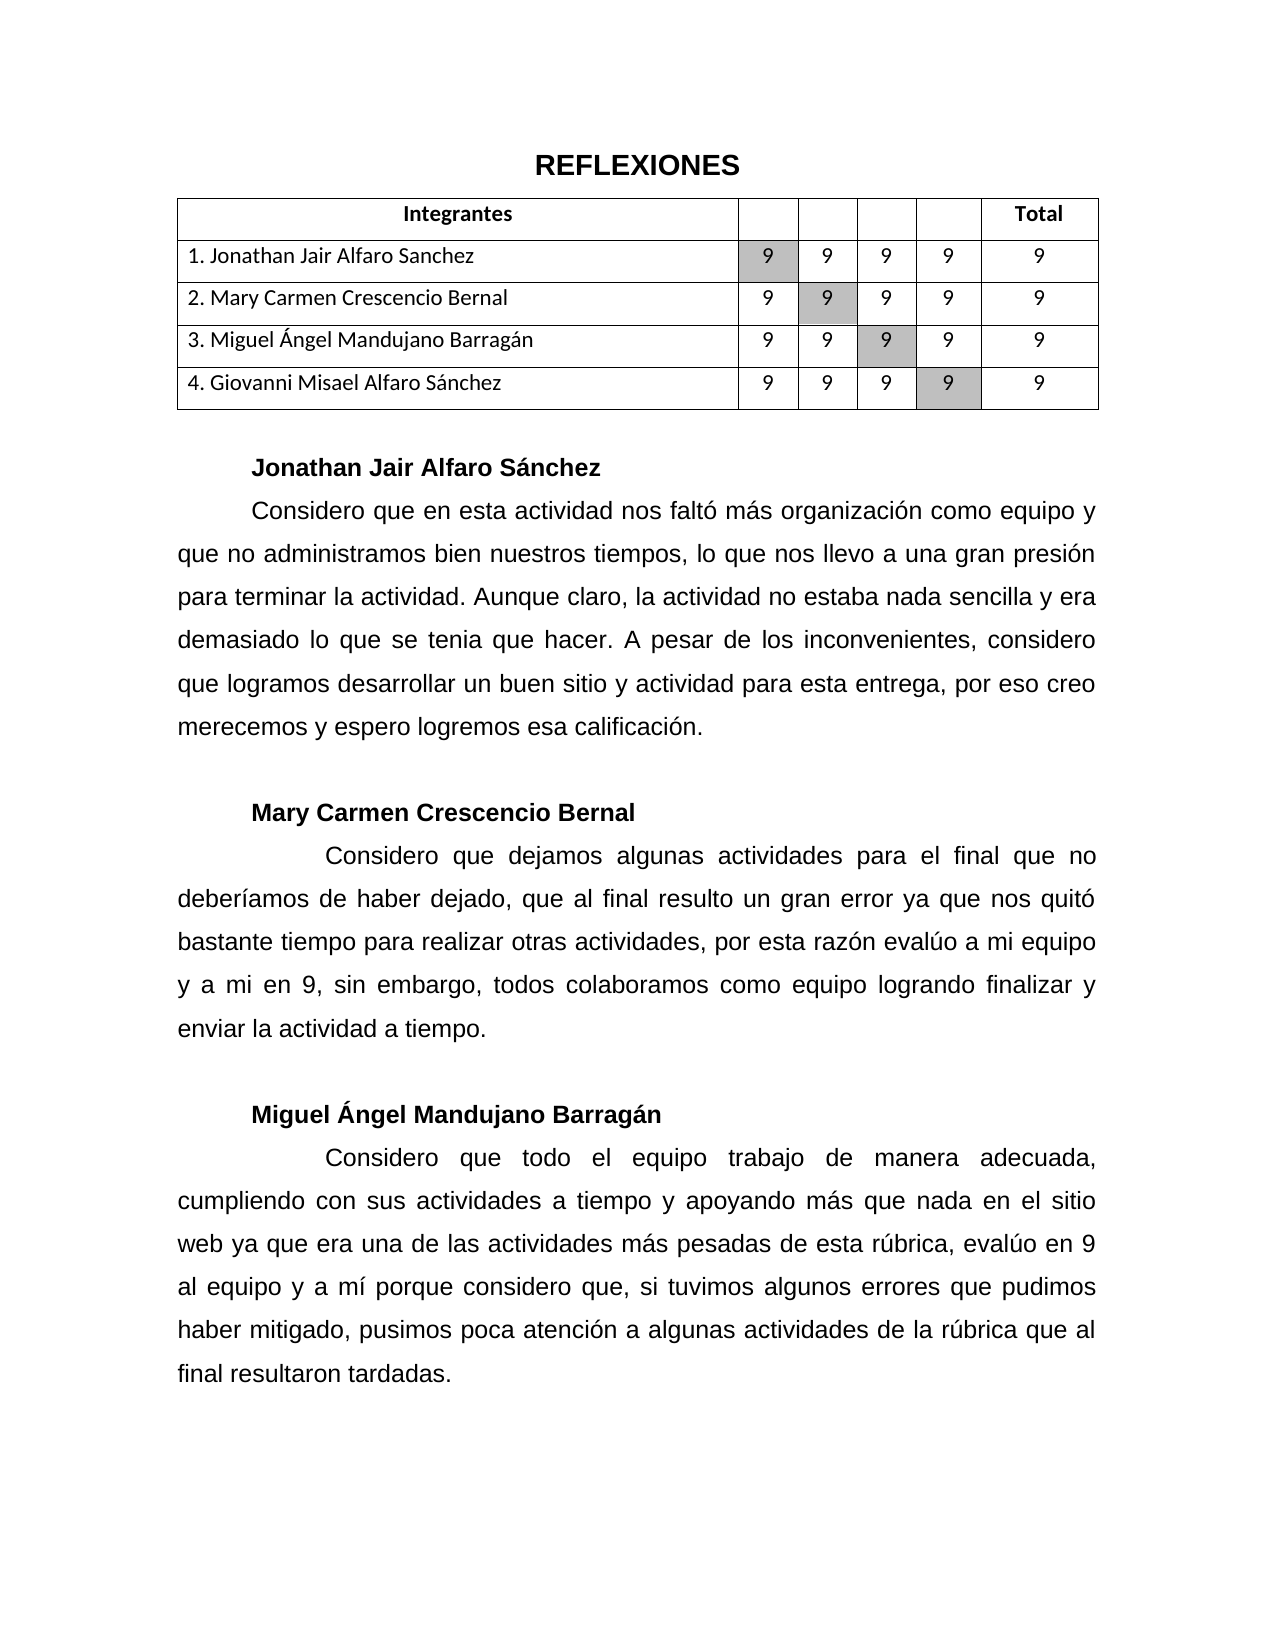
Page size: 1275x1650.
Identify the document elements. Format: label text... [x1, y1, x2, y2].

table_cell 9 [739, 283, 798, 324]
table_cell 9 [982, 283, 1098, 324]
text Considero que en esta actividad nos faltó más organización como equipo y que no administramos bien nuestros tiempos, lo que nos llevo a una gran presión para terminar la actividad. Aunque claro, la actividad no estaba nada sencilla y era demasiado lo que se tenia que hacer. A pesar de los inconvenientes, considero que logramos desarrollar un buen sitio y actividad para esta entrega, por eso creo merecemos y espero logremos esa calificación. [177, 496, 1098, 741]
table_header Integrantes [178, 199, 738, 240]
table_cell 9 [917, 241, 981, 282]
subtitle REFLEXIONES [177, 148, 1098, 181]
table_cell 3. Miguel Ángel Mandujano Barragán [178, 326, 738, 367]
text Miguel Ángel Mandujano Barragán [177, 1100, 1098, 1129]
text Mary Carmen Crescencio Bernal [177, 798, 1098, 827]
table_cell 9 [799, 326, 857, 367]
table_cell 9 [858, 368, 916, 409]
table_header [799, 199, 857, 240]
table_cell 9 [982, 326, 1098, 367]
table_header Total [982, 199, 1098, 240]
table_cell 9 [917, 368, 981, 409]
table_cell 9 [917, 326, 981, 367]
text Considero que todo el equipo trabajo de manera adecuada, cumpliendo con sus actividades a tiempo y apoyando más que nada en el sitio web ya que era una de las actividades más pesadas de esta rúbrica, evalúo en 9 al equipo y a mí porque considero que, si tuvimos algunos errores que pudimos haber mitigado, pusimos poca atención a algunas actividades de la rúbrica que al final resultaron tardadas. [177, 1143, 1098, 1387]
table_cell 9 [858, 283, 916, 324]
table_cell 9 [739, 241, 798, 282]
table_cell 9 [982, 241, 1098, 282]
table_cell 9 [858, 326, 916, 367]
table_header [739, 199, 798, 240]
text Considero que dejamos algunas actividades para el final que no deberíamos de haber dejado, que al final resulto un gran error ya que nos quitó bastante tiempo para realizar otras actividades, por esta razón evalúo a mi equipo y a mi en 9, sin embargo, todos colaboramos como equipo logrando finalizar y enviar la actividad a tiempo. [177, 841, 1098, 1042]
table_cell 9 [799, 241, 857, 282]
table_cell 2. Mary Carmen Crescencio Bernal [178, 283, 738, 324]
table_cell 9 [739, 326, 798, 367]
table_header [858, 199, 916, 240]
table_cell 9 [799, 368, 857, 409]
table_cell 9 [917, 283, 981, 324]
table_cell 4. Giovanni Misael Alfaro Sánchez [178, 368, 738, 409]
text Jonathan Jair Alfaro Sánchez [177, 453, 1098, 482]
table_cell 1. Jonathan Jair Alfaro Sanchez [178, 241, 738, 282]
table_cell 9 [739, 368, 798, 409]
table_cell 9 [858, 241, 916, 282]
table_cell 9 [982, 368, 1098, 409]
table_header [917, 199, 981, 240]
table_cell 9 [799, 283, 857, 324]
